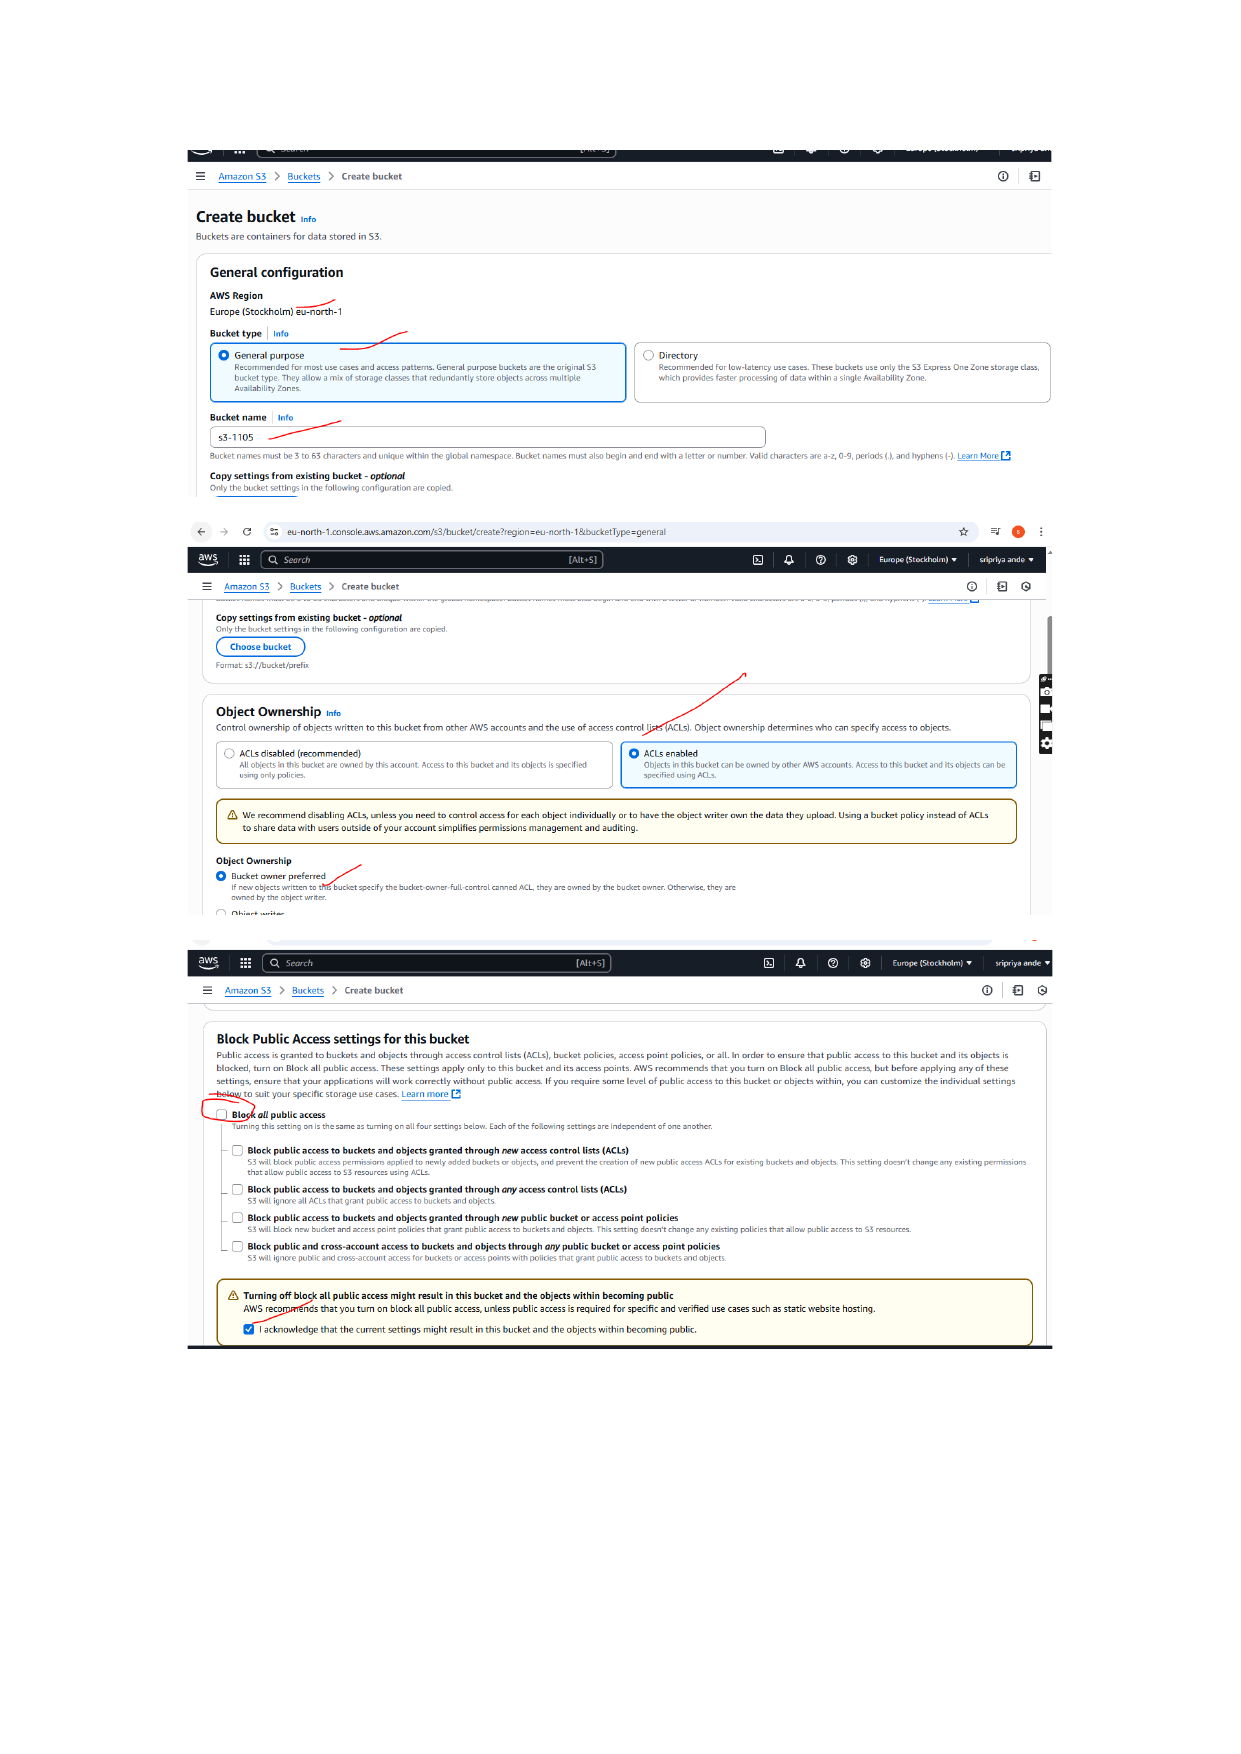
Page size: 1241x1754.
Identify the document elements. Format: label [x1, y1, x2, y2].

picture [187, 150, 1052, 497]
picture [187, 522, 1053, 915]
picture [187, 940, 1053, 1349]
